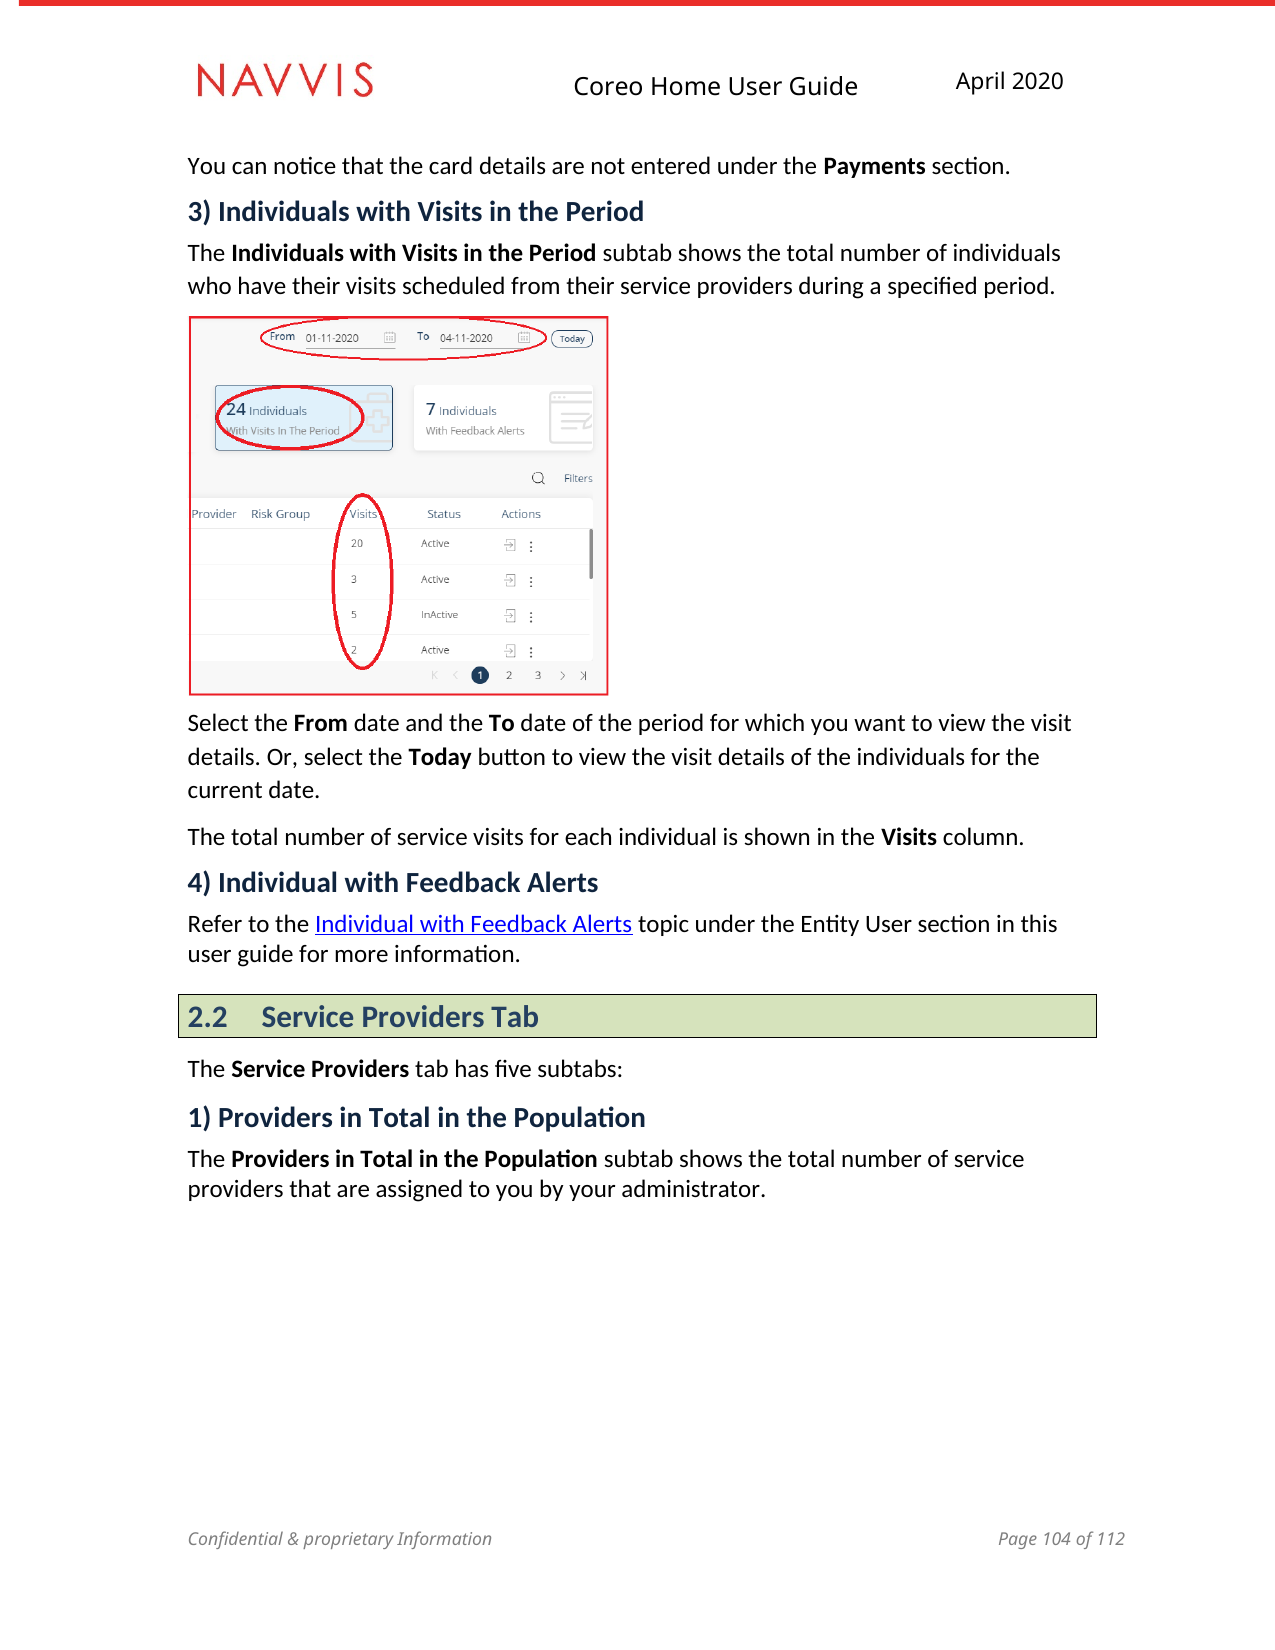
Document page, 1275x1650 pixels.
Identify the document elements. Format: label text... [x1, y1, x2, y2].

picture [187, 316, 609, 696]
subtitle 1) Providers in Total in the Population [187, 1099, 1087, 1134]
subtitle 3) Individuals with Visits in the Period [187, 193, 1087, 229]
text The Individuals with Visits in the Period subtab shows the total number of individuals who have their visits scheduled from their service providers during a specified period. [187, 237, 1087, 301]
list You can notice that the card details are not entered under the Payments section. [187, 150, 1087, 181]
text The Service Providers tab has five subtabs: [187, 1053, 1087, 1083]
text Select the From date and the To date of the period for which you want to view the visit details. Or, select the Today button to view the visit details of the individuals for the current date. [187, 708, 1087, 805]
text The Providers in Total in the Population subtab shows the total number of service providers that are assigned to you by your administrator. [187, 1143, 1087, 1204]
subtitle Service Providers Tab [179, 995, 1096, 1037]
subtitle 4) Individual with Feedback Alerts [187, 864, 1087, 899]
list The total number of service visits for each individual is shown in the Visits column. [187, 821, 1087, 851]
text Refer to the Individual with Feedback Alerts topic under the Entity User section in this user guide for more information. [187, 908, 1087, 969]
picture [187, 55, 383, 104]
